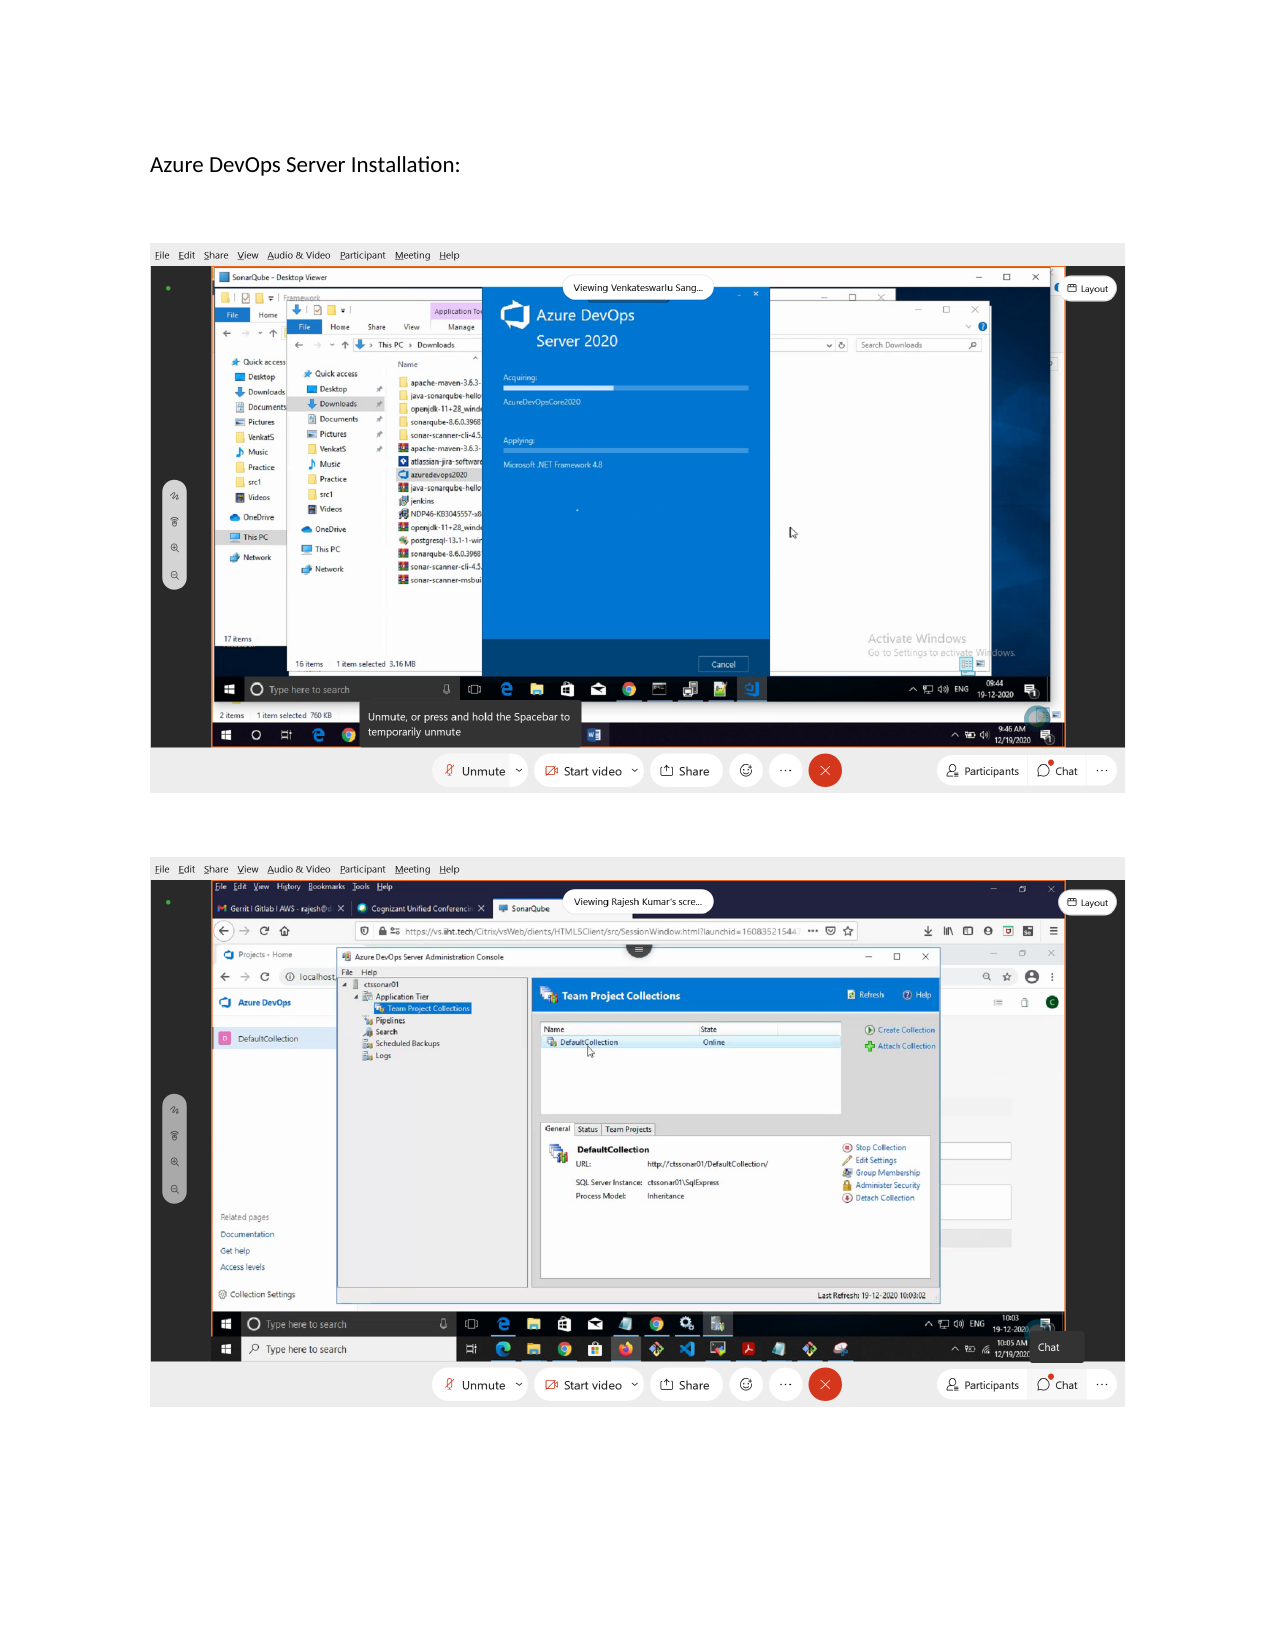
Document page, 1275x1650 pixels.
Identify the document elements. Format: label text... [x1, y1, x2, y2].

picture [150, 857, 1125, 1407]
picture [150, 243, 1125, 793]
text Azure DevOps Server Installation: [150, 150, 1125, 178]
